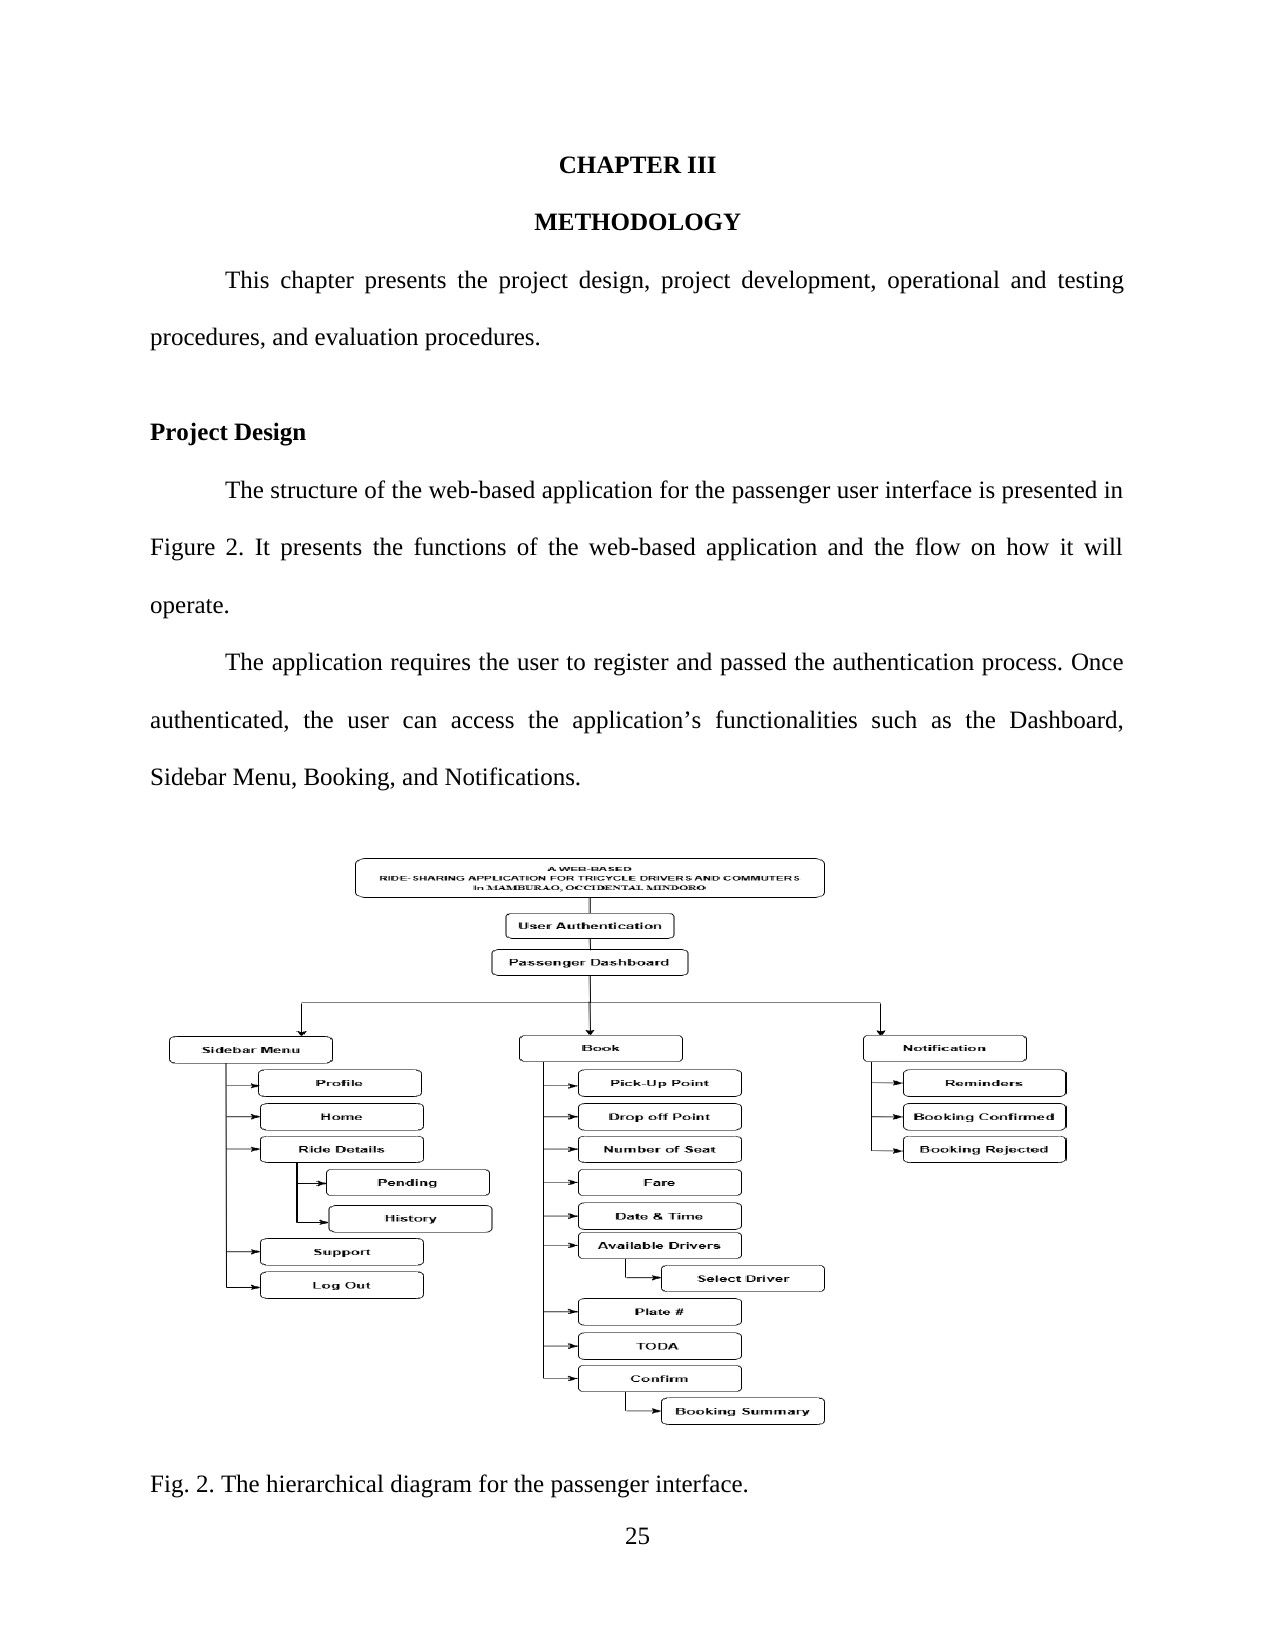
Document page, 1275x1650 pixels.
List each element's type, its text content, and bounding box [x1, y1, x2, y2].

subtitle METHODOLOGY [150, 207, 1125, 236]
picture [168, 820, 1107, 1443]
text The application requires the user to register and passed the authentication process. Once authenticated, the user can access the application’s functionalities such as the Dashboard, Sidebar Menu, Booking, and Notifications. [150, 647, 1125, 791]
text This chapter presents the project design, project development, operational and testing procedures, and evaluation procedures. [150, 265, 1125, 351]
text Fig. 2. The hierarchical diagram for the passenger interface. [150, 1469, 1125, 1498]
text The structure of the web-based application for the passenger user interface is presented in Figure 2. It presents the functions of the web-based application and the flow on how it will operate. [150, 475, 1125, 619]
text Project Design [150, 417, 1125, 446]
subtitle CHAPTER III [150, 150, 1125, 179]
